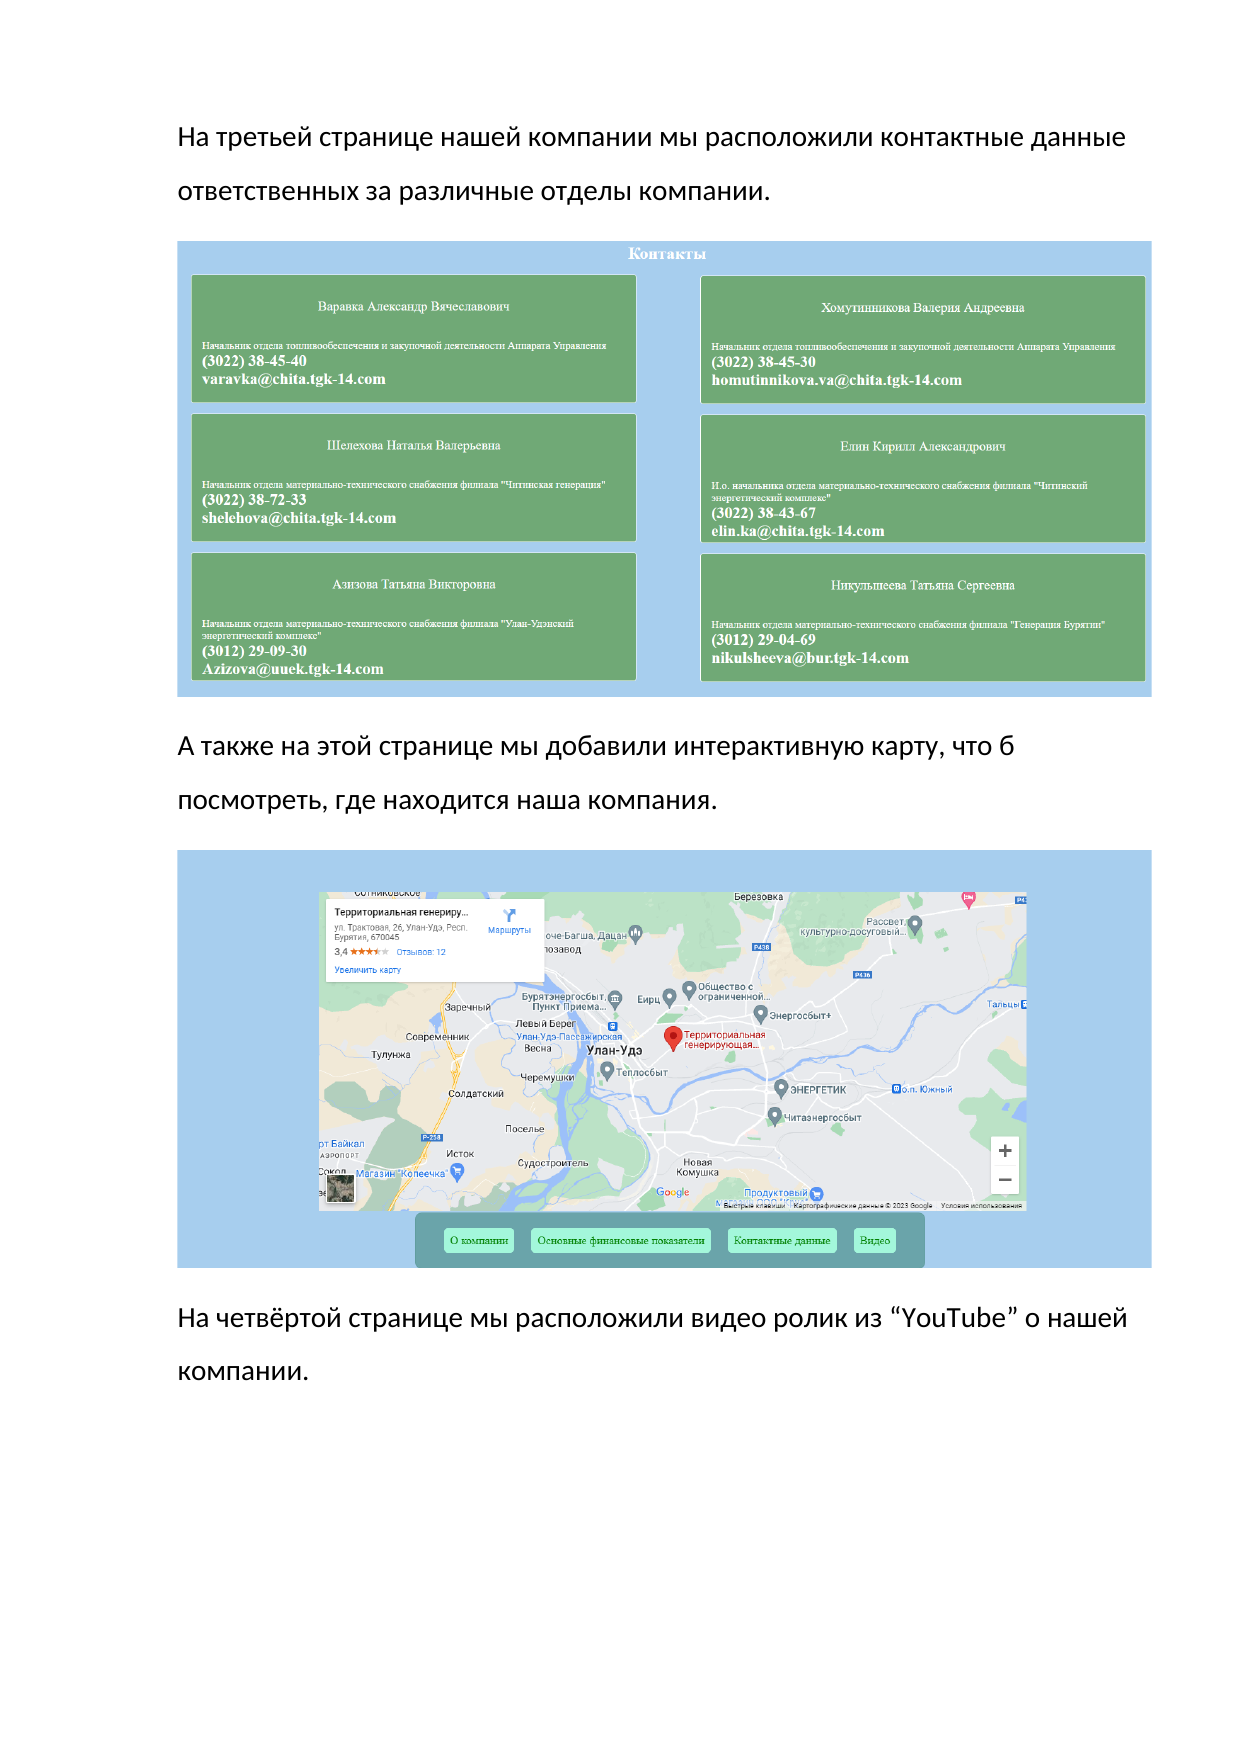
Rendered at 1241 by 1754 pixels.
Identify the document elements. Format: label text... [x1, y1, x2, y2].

picture [177, 850, 1152, 1268]
text На четвёртой странице мы расположили видео ролик из “YouTube” о нашей компании. [177, 1299, 1152, 1388]
text На третьей странице нашей компании мы расположили контактные данные ответственных за различные отделы компании. [177, 118, 1152, 207]
picture [177, 241, 1152, 697]
text А также на этой странице мы добавили интерактивную карту, что б посмотреть, где находится наша компания. [177, 727, 1152, 816]
